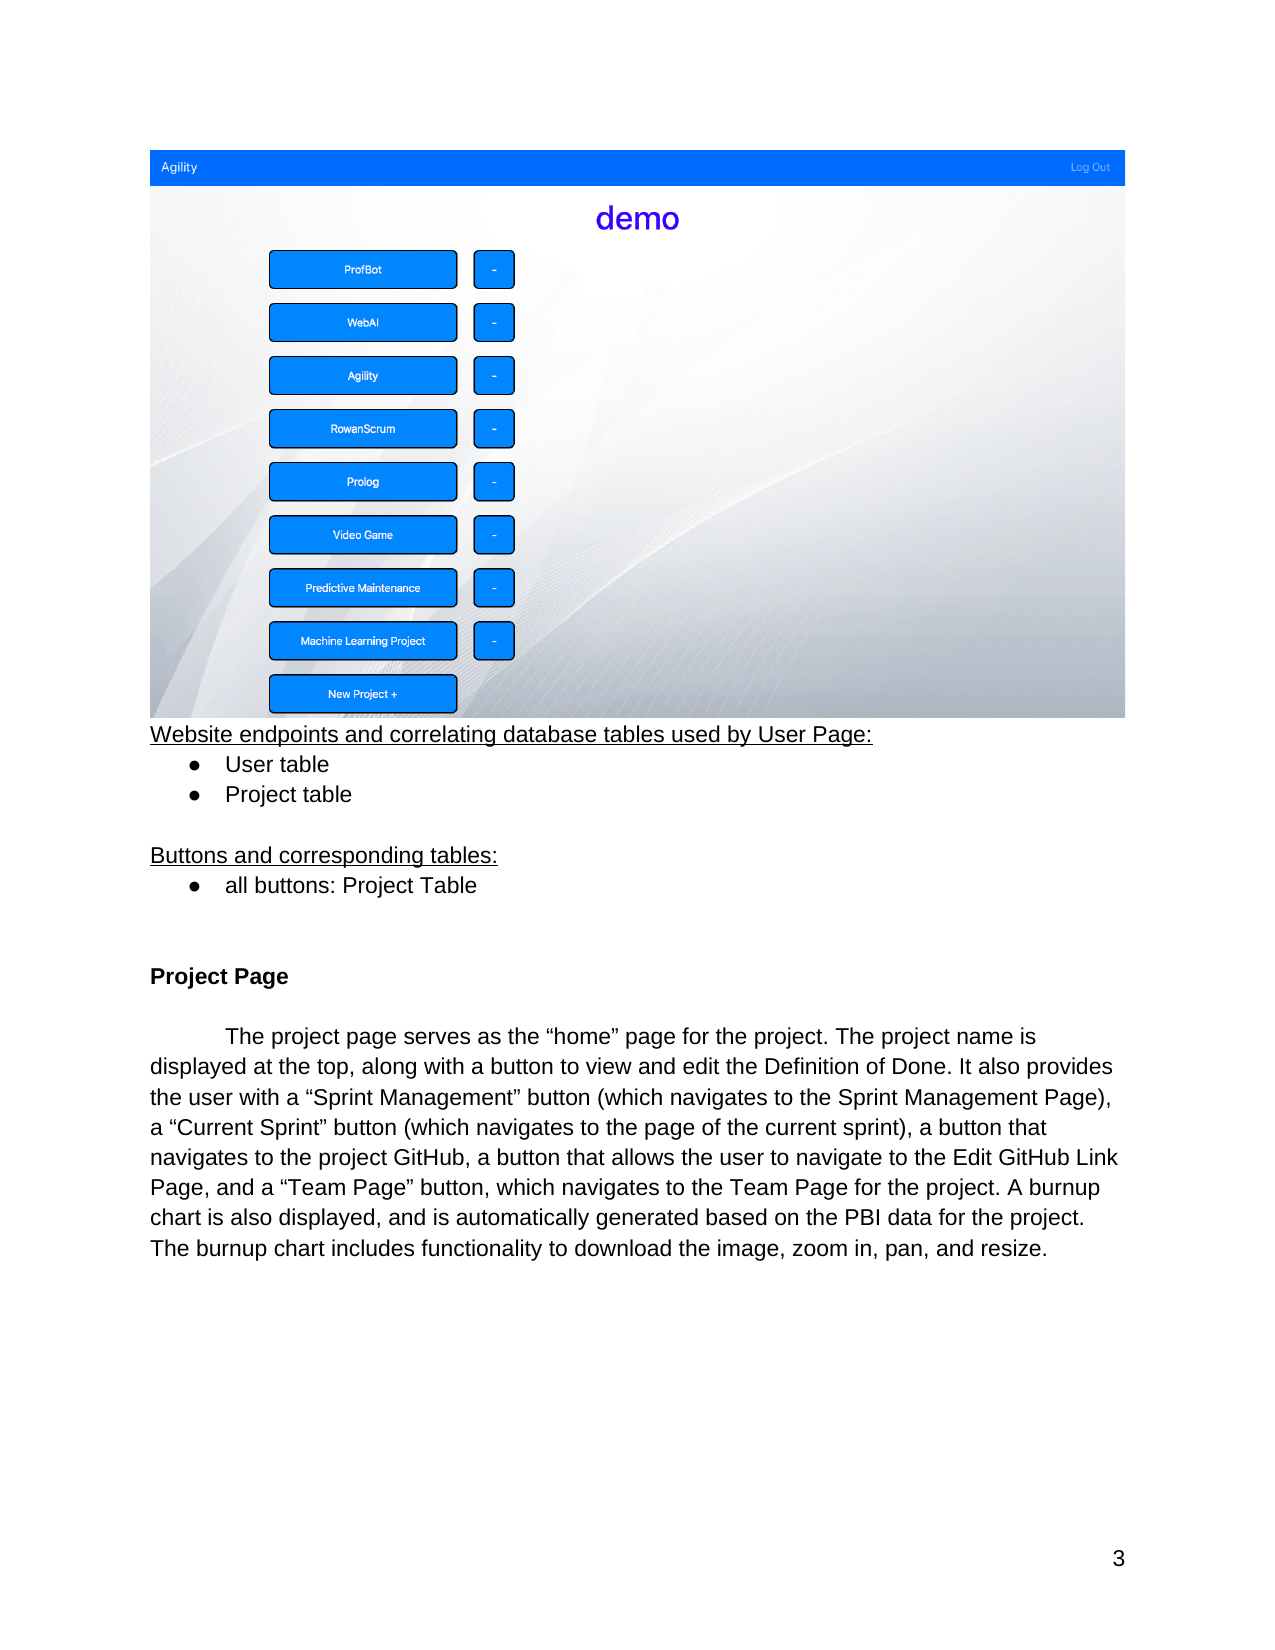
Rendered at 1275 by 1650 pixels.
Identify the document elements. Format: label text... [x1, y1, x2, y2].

list all buttons: Project Table [187, 872, 1125, 898]
text The project page serves as the “home” page for the project. The project name is displayed at the top, along with a button to view and edit the Definition of Done. It also provides the user with a “Sprint Management” button (which navigates to the Sprint Management Page), a “Current Sprint” button (which navigates to the page of the current sprint), a button that navigates to the project GitHub, a button that allows the user to navigate to the Edit GitHub Link Page, and a “Team Page” button, which navigates to the Team Page for the project. A burnup chart is also displayed, and is automatically generated based on the PBI data for the project. The burnup chart includes functionality to download the image, zoom in, pan, and resize. [150, 1023, 1125, 1261]
list User table [187, 751, 1125, 778]
list Project table [187, 781, 1125, 808]
text Buttons and corresponding tables: [150, 842, 1125, 868]
text Project Page [150, 963, 1125, 989]
picture [150, 150, 1125, 718]
text Website endpoints and correlating database tables used by User Page: [150, 721, 1125, 747]
